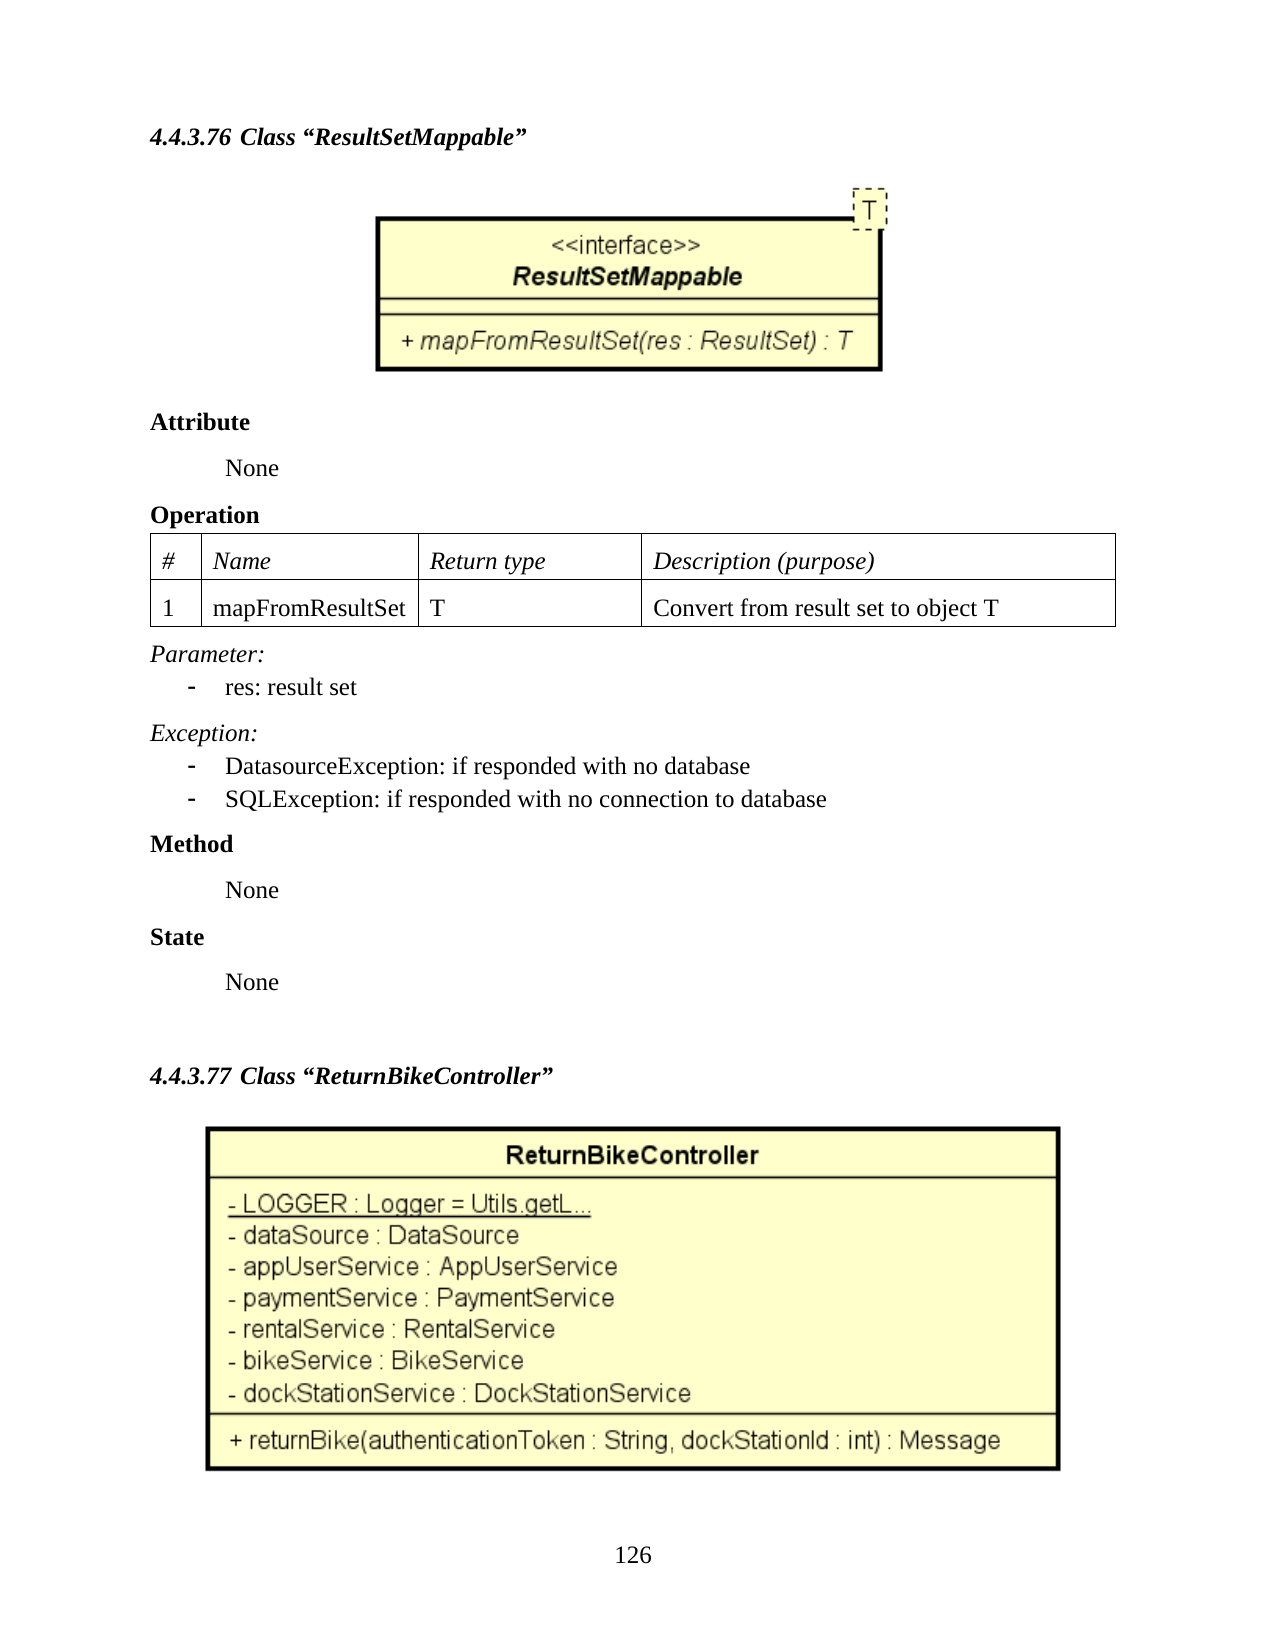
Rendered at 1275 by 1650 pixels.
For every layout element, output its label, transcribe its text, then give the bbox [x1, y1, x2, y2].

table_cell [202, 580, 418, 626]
list DatasourceException: if responded with no database [187, 751, 1116, 780]
picture [357, 168, 908, 389]
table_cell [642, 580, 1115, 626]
text Attribute [150, 407, 1116, 436]
text Method [150, 829, 1116, 858]
text None [150, 453, 1116, 481]
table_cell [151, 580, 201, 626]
text State [150, 922, 1116, 951]
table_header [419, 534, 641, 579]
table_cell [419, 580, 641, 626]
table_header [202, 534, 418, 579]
text None [150, 967, 1116, 996]
text Operation [150, 500, 1116, 528]
text Exception: [150, 718, 1116, 747]
list SQLException: if responded with no connection to database [187, 784, 1116, 813]
list res: result set [187, 672, 1116, 701]
subtitle Class “ResultSetMappable” [150, 122, 1116, 151]
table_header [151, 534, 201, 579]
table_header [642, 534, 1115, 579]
subtitle Class “ReturnBikeController” [150, 1061, 1116, 1090]
text None [150, 875, 1116, 904]
text Parameter: [150, 639, 1116, 668]
picture [187, 1108, 1078, 1490]
